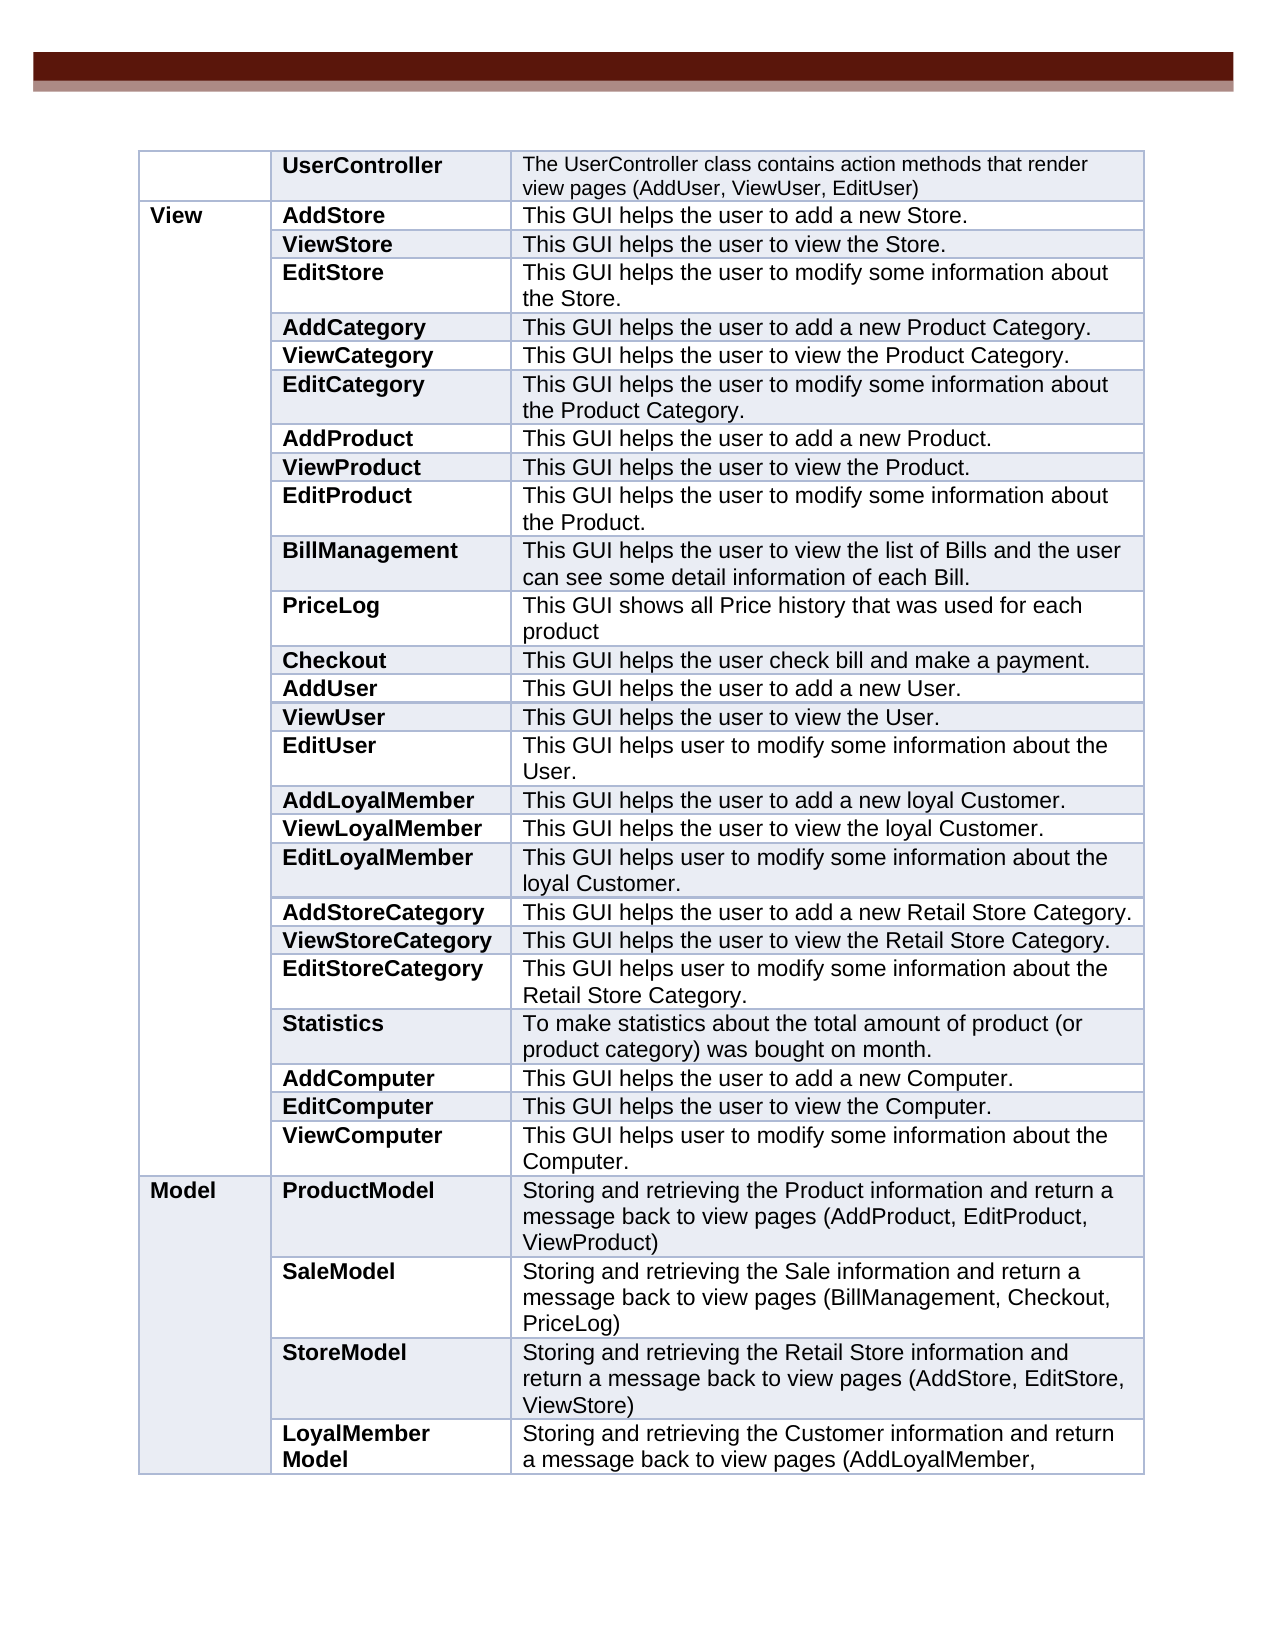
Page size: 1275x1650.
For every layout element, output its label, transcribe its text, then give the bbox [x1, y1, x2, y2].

table_cell Checkout [272, 647, 510, 673]
table_cell LoyalMember Model [272, 1420, 510, 1473]
table_cell View [140, 202, 270, 1174]
table_cell ViewProduct [272, 454, 510, 480]
table_cell The UserController class contains action methods that render view pages (AddUser, ViewUser, EditUser) [512, 152, 1143, 200]
table_cell AddStore [272, 202, 510, 228]
table_cell This GUI helps user to modify some information about the Computer. [512, 1122, 1143, 1174]
table_cell This GUI helps the user to view the Product. [512, 454, 1143, 480]
table_cell To make statistics about the total amount of product (or product category) was bought on month. [512, 1010, 1143, 1063]
table_cell Statistics [272, 1010, 510, 1063]
table_cell This GUI helps the user to view the Retail Store Category. [512, 927, 1143, 953]
table_cell EditCategory [272, 371, 510, 423]
table_cell This GUI shows all Price history that was used for each product [512, 592, 1143, 644]
table_cell This GUI helps the user to modify some information about the Product Category. [512, 371, 1143, 423]
table_cell Storing and retrieving the Product information and return a message back to view pages (AddProduct, EditProduct, ViewProduct) [512, 1177, 1143, 1256]
table_cell AddComputer [272, 1065, 510, 1091]
table_cell SaleModel [272, 1258, 510, 1337]
table_cell This GUI helps user to modify some information about the Retail Store Category. [512, 955, 1143, 1008]
table_cell EditUser [272, 732, 510, 785]
table_cell This GUI helps the user to view the User. [512, 704, 1143, 730]
table_cell ViewLoyalMember [272, 815, 510, 842]
table_cell AddCategory [272, 314, 510, 340]
table_cell EditComputer [272, 1093, 510, 1120]
table_cell Storing and retrieving the Sale information and return a message back to view pages (BillManagement, Checkout, PriceLog) [512, 1258, 1143, 1337]
table_cell AddProduct [272, 425, 510, 452]
table_cell This GUI helps the user to add a new loyal Customer. [512, 787, 1143, 813]
table_cell This GUI helps the user to add a new Computer. [512, 1065, 1143, 1091]
table_cell AddStoreCategory [272, 899, 510, 925]
table_cell This GUI helps the user to view the loyal Customer. [512, 815, 1143, 842]
table_cell Model [140, 1177, 270, 1473]
table_cell This GUI helps the user to modify some information about the Store. [512, 259, 1143, 312]
table_cell This GUI helps the user to add a new User. [512, 675, 1143, 701]
table_cell StoreModel [272, 1339, 510, 1418]
table_cell This GUI helps the user to view the list of Bills and the user can see some detail information of each Bill. [512, 537, 1143, 590]
table_cell This GUI helps the user to add a new Product Category. [512, 314, 1143, 340]
table_cell This GUI helps the user check bill and make a payment. [512, 647, 1143, 673]
table_cell This GUI helps the user to view the Product Category. [512, 342, 1143, 368]
table_cell EditStoreCategory [272, 955, 510, 1008]
table_cell ViewUser [272, 704, 510, 730]
table_cell AddLoyalMember [272, 787, 510, 813]
table_cell EditProduct [272, 482, 510, 535]
table_cell EditStore [272, 259, 510, 312]
table_cell This GUI helps the user to view the Store. [512, 231, 1143, 257]
table_cell This GUI helps the user to add a new Product. [512, 425, 1143, 452]
table_cell AddUser [272, 675, 510, 701]
table_cell UserController [272, 152, 510, 200]
table_cell PriceLog [272, 592, 510, 644]
table_cell Storing and retrieving the Retail Store information and return a message back to view pages (AddStore, EditStore, ViewStore) [512, 1339, 1143, 1418]
table_cell ViewStoreCategory [272, 927, 510, 953]
table_cell This GUI helps the user to add a new Retail Store Category. [512, 899, 1143, 925]
table_cell This GUI helps user to modify some information about the User. [512, 732, 1143, 785]
table_cell ProductModel [272, 1177, 510, 1256]
table_cell ViewStore [272, 231, 510, 257]
table_cell ViewCategory [272, 342, 510, 368]
table_cell BillManagement [272, 537, 510, 590]
table_cell This GUI helps the user to modify some information about the Product. [512, 482, 1143, 535]
table_cell This GUI helps user to modify some information about the loyal Customer. [512, 844, 1143, 896]
table_cell EditLoyalMember [272, 844, 510, 896]
table_cell This GUI helps the user to view the Computer. [512, 1093, 1143, 1120]
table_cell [512, 1420, 1143, 1473]
table_cell This GUI helps the user to add a new Store. [512, 202, 1143, 228]
table_cell ViewComputer [272, 1122, 510, 1174]
